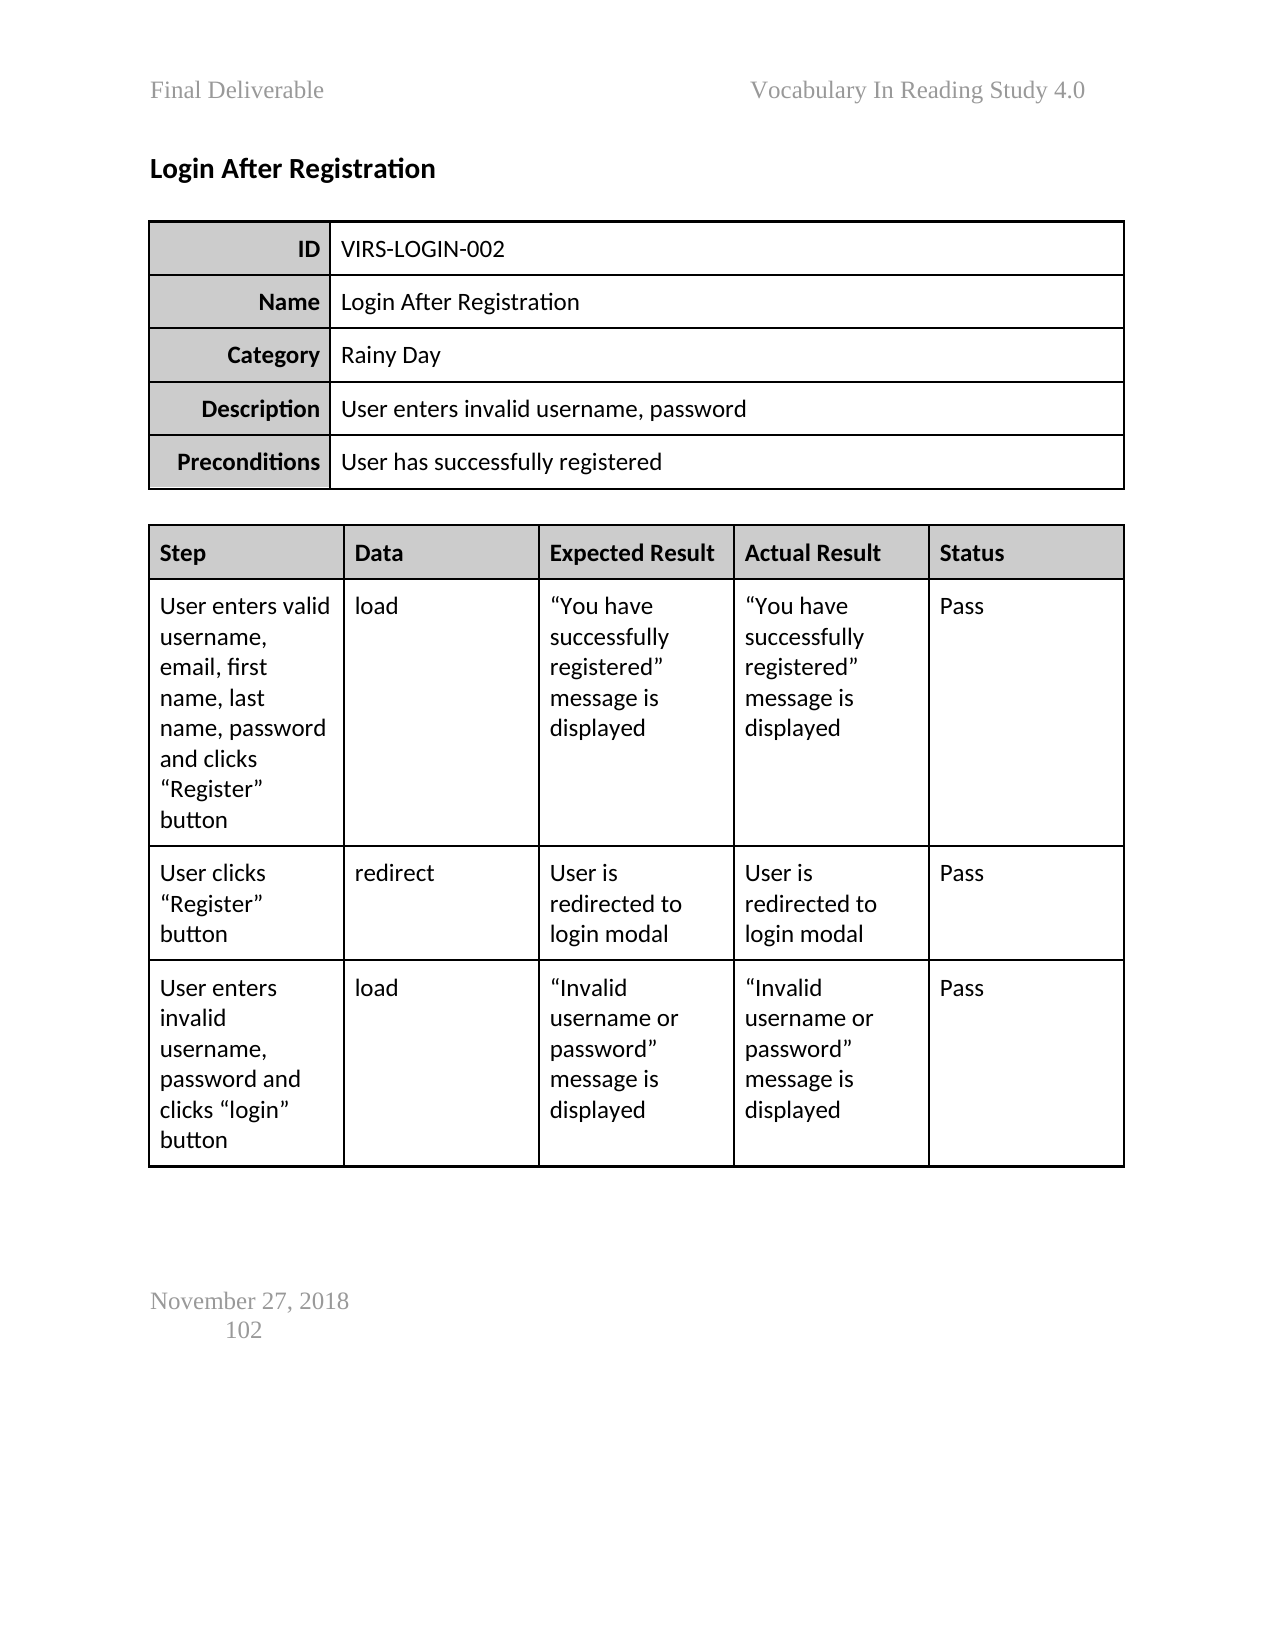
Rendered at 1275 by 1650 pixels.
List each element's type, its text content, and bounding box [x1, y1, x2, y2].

table_cell “You have successfully registered” message is displayed [540, 580, 733, 845]
table_cell User enters invalid username, password and clicks “login” button [150, 961, 343, 1165]
table_cell Pass [930, 847, 1123, 959]
table_cell Description [150, 383, 329, 434]
table_cell User is redirected to login modal [540, 847, 733, 959]
table_header ID [150, 223, 329, 274]
table_header VIRS-LOGIN-002 [331, 223, 1123, 274]
table_cell User has successfully registered [331, 436, 1123, 487]
table_cell Login After Registration [331, 276, 1123, 327]
table_cell load [345, 961, 538, 1165]
table_cell Pass [930, 961, 1123, 1165]
table_cell Rainy Day [331, 329, 1123, 381]
table_header Status [930, 526, 1123, 578]
table_cell redirect [345, 847, 538, 959]
table_header Step [150, 526, 343, 578]
table_cell “Invalid username or password” message is displayed [735, 961, 928, 1165]
table_cell User clicks “Register” button [150, 847, 343, 959]
table_cell load [345, 580, 538, 845]
table_cell Preconditions [150, 436, 329, 487]
table_cell Pass [930, 580, 1123, 845]
table_cell Category [150, 329, 329, 381]
table_cell User enters invalid username, password [331, 383, 1123, 434]
table_cell “You have successfully registered” message is displayed [735, 580, 928, 845]
table_cell User is redirected to login modal [735, 847, 928, 959]
table_header Data [345, 526, 538, 578]
subtitle Login After Registration [150, 150, 1125, 186]
table_header Actual Result [735, 526, 928, 578]
table_cell “Invalid username or password” message is displayed [540, 961, 733, 1165]
table_cell User enters valid username, email, first name, last name, password and clicks “Register” button [150, 580, 343, 845]
table_header Expected Result [540, 526, 733, 578]
table_cell Name [150, 276, 329, 327]
